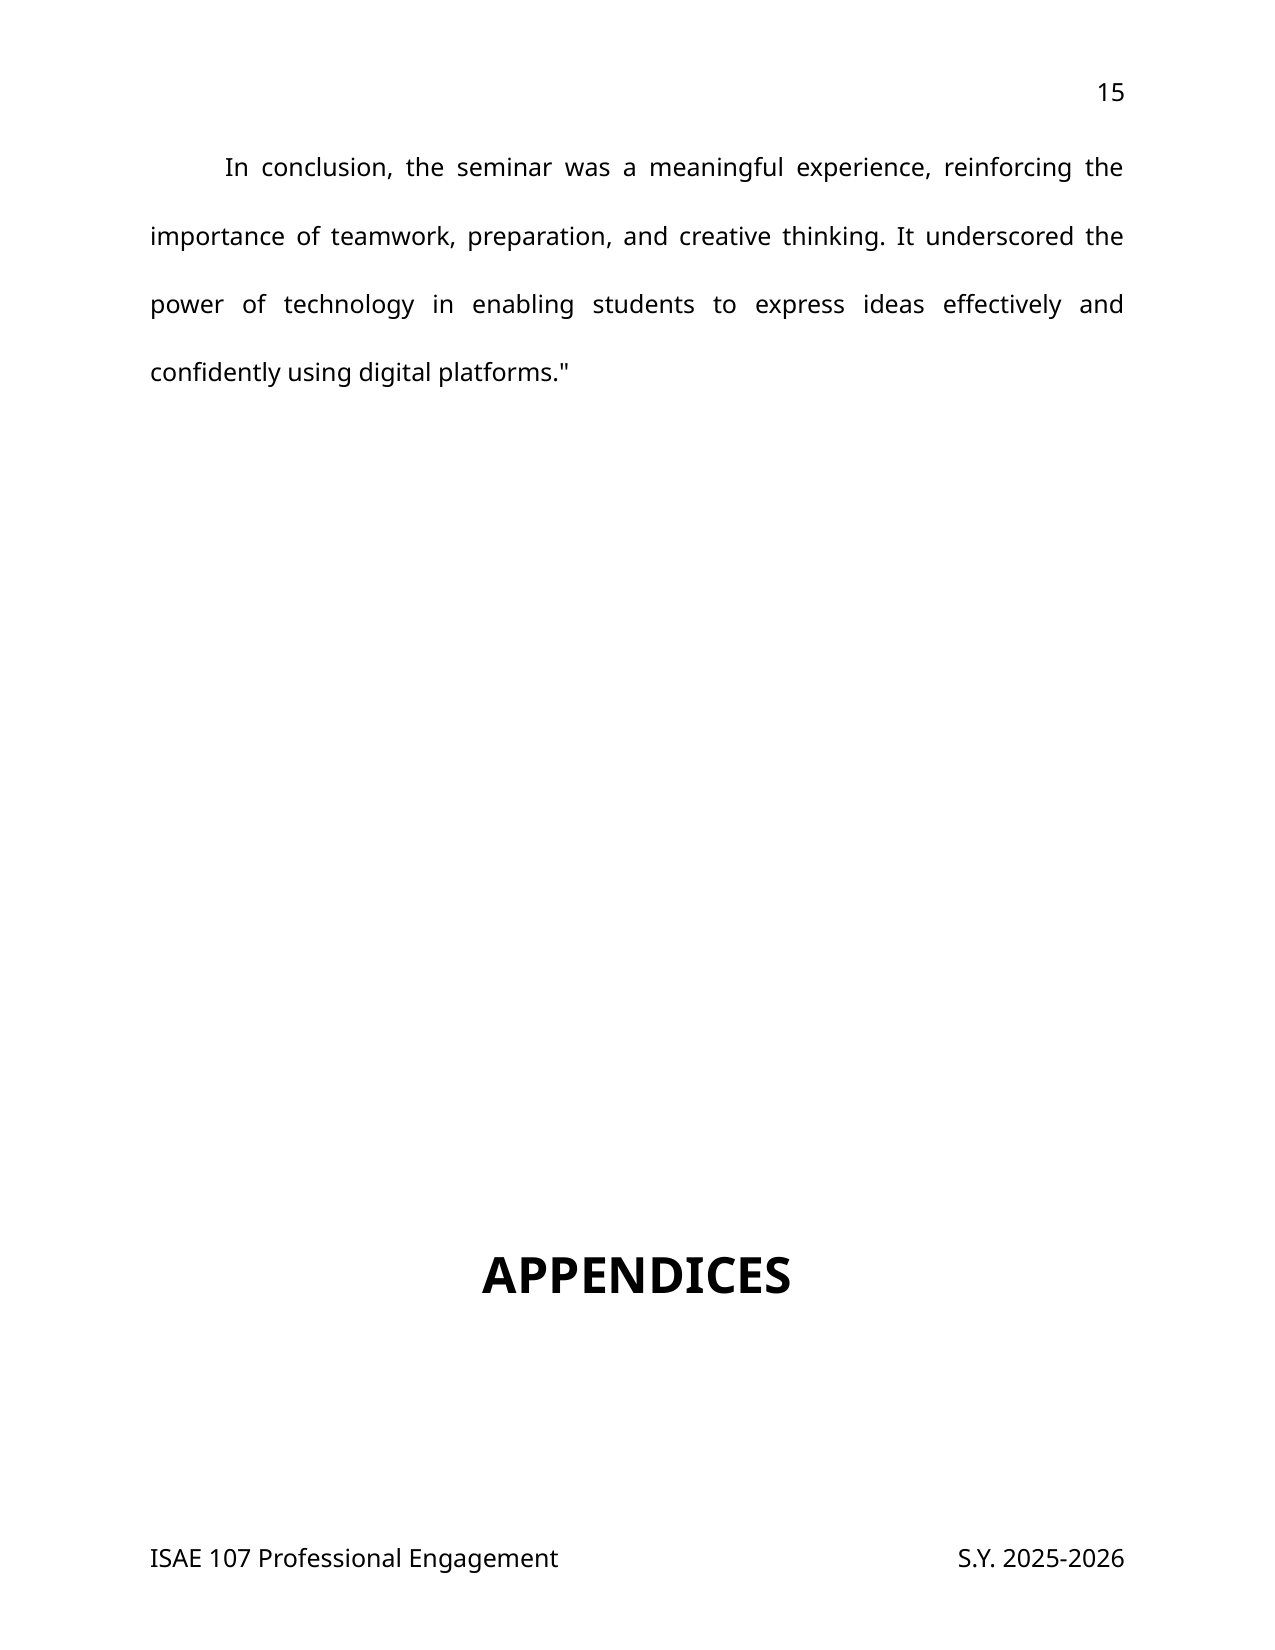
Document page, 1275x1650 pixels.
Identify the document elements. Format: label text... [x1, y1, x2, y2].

text APPENDICES [150, 1240, 1125, 1308]
text In conclusion, the seminar was a meaningful experience, reinforcing the importance of teamwork, preparation, and creative thinking. It underscored the power of technology in enabling students to express ideas effectively and confidently using digital platforms." [150, 150, 1125, 388]
